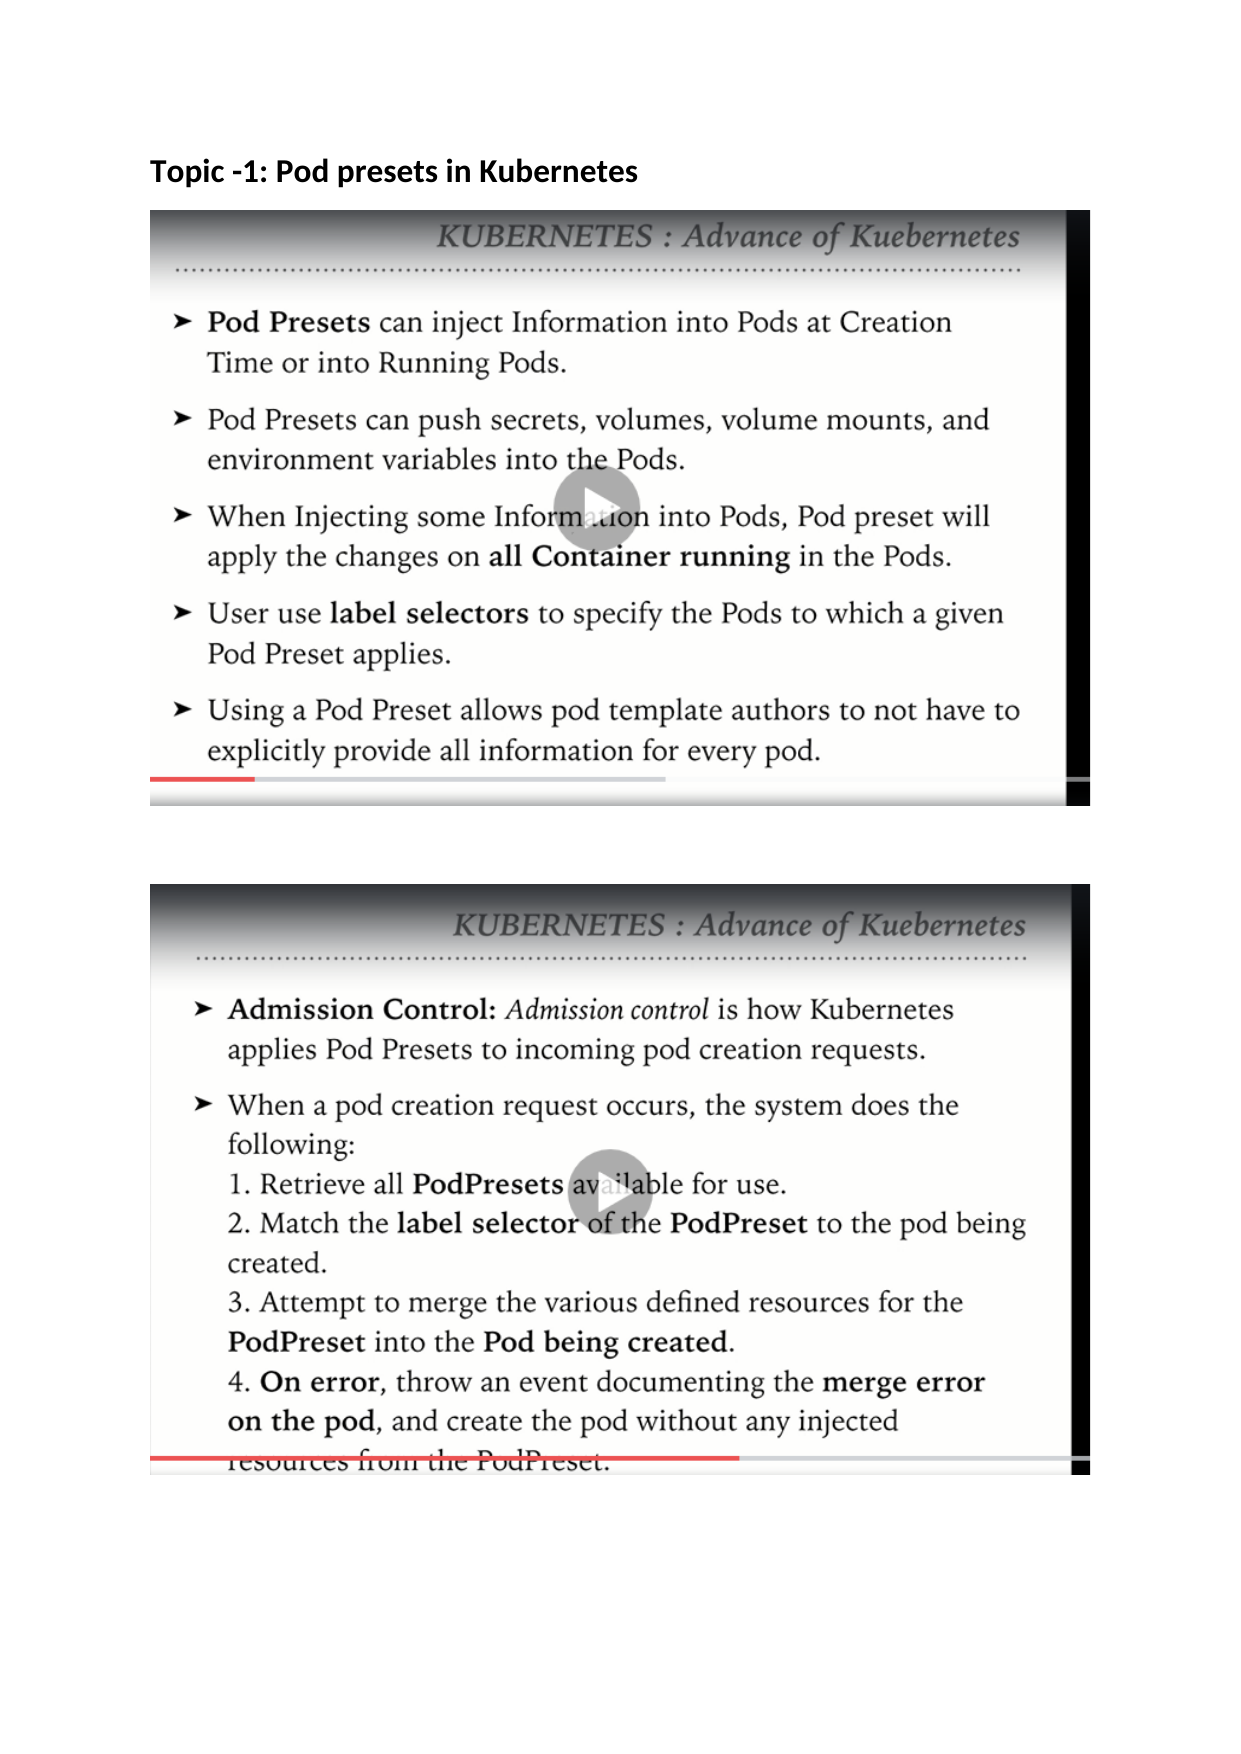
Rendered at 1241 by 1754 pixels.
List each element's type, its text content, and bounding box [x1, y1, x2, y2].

picture [150, 210, 1091, 806]
picture [150, 884, 1091, 1475]
text Topic -1: Pod presets in Kubernetes [150, 150, 1090, 191]
